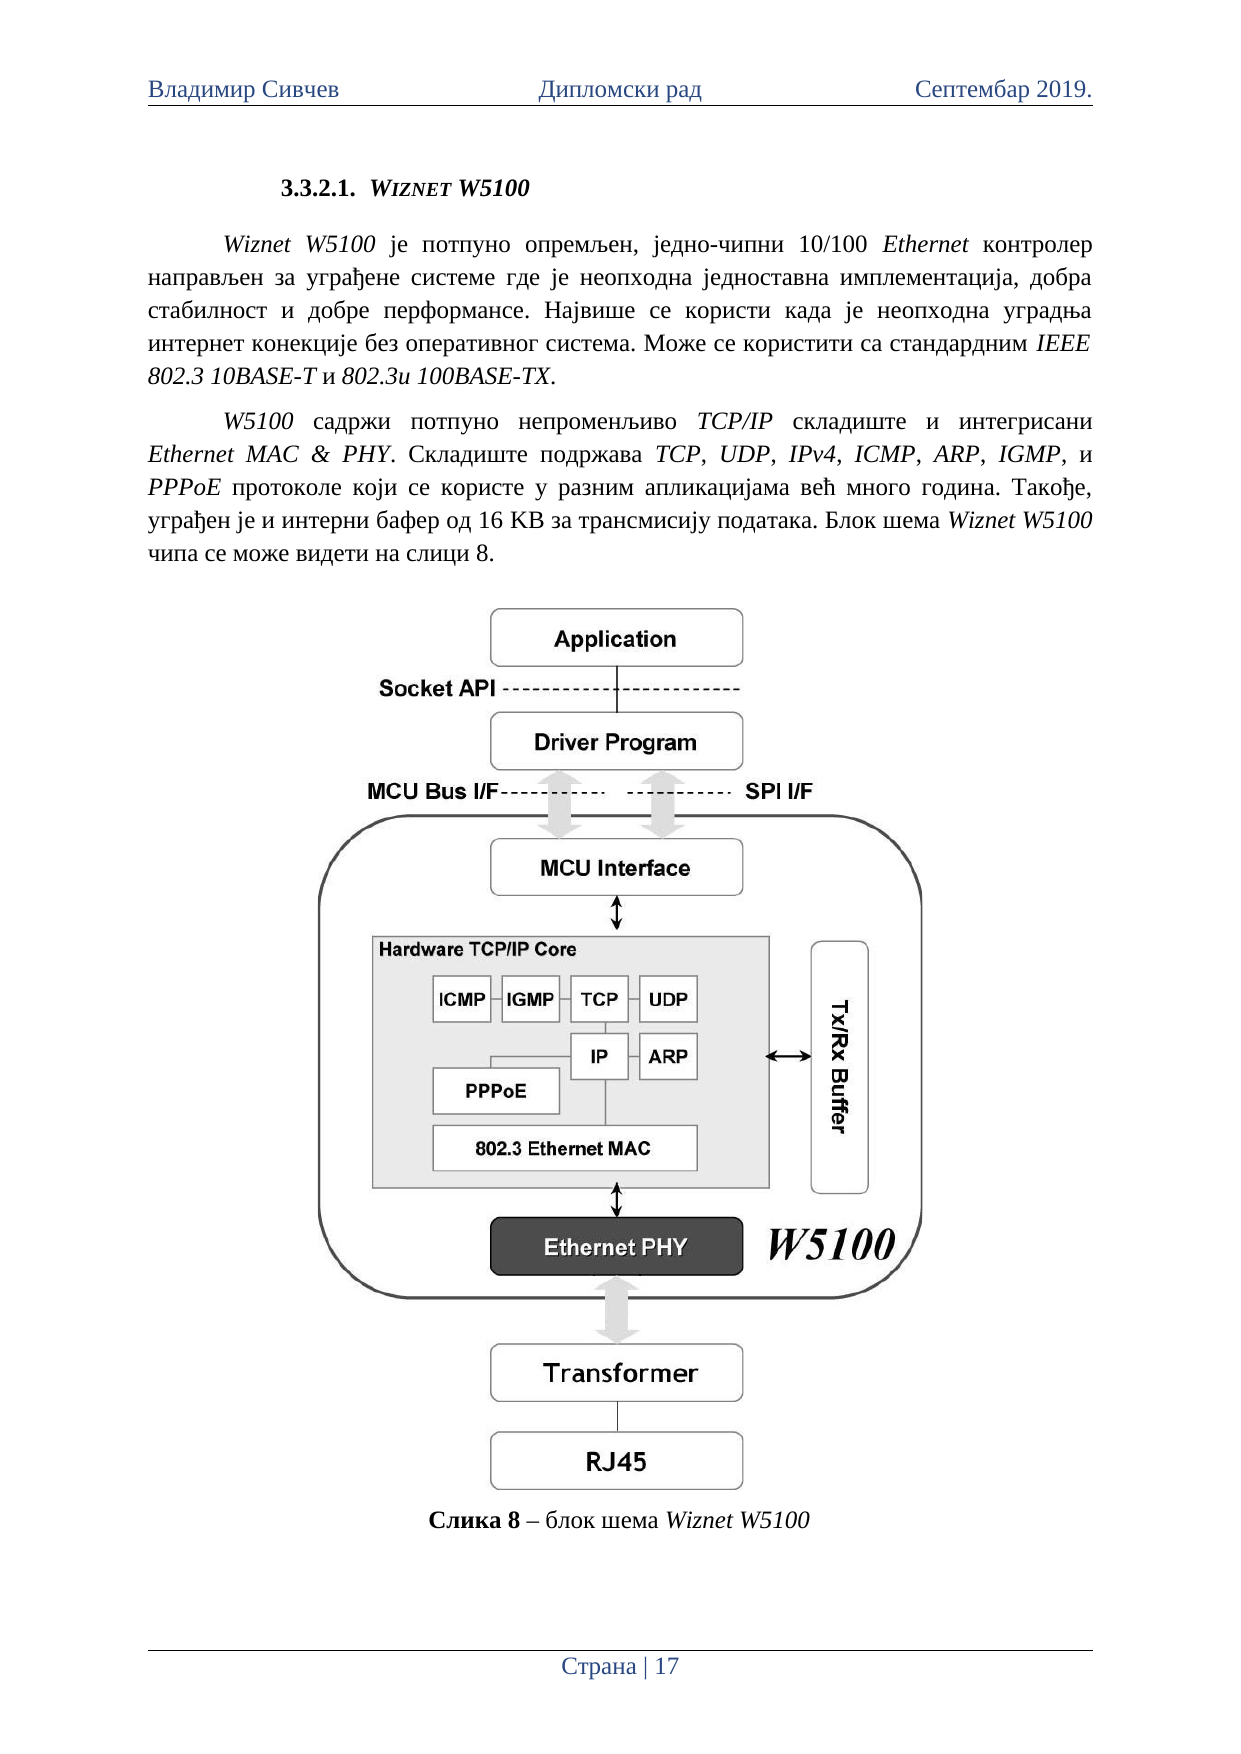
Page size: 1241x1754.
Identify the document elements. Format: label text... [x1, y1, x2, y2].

title Слика 8 – блок шема Wiznet W5100 [148, 1505, 1093, 1534]
text W5100 садржи потпуно непроменљиво TCP/IP складиште и интегрисани Ethernet MAC & PHY. Складиште подржава TCP, UDP, IPv4, ICMP, ARP, IGMP, и PPPoE протоколе који се користе у разним апликацијама већ много година. Такође, уграђен је и интерни бафер од 16 KB за трансмисију података. Блок шема Wiznet W5100 чипа се може видети на слици 8. [148, 406, 1093, 567]
picture [317, 608, 923, 1491]
subtitle Wiznet W5100 [148, 173, 1093, 201]
text Wiznet W5100 је потпуно опремљен, једно-чипни 10/100 Ethernet контролер направљен за уграђене системе где је неопходна једноставна имплементација, добра стабилност и добре перформансе. Највише се користи када је неопходна уградња интернет конекције без оперативног система. Може се користити са стандардним IEEE 802.3 10BASE-T и 802.3u 100BASE-TX. [148, 229, 1093, 389]
